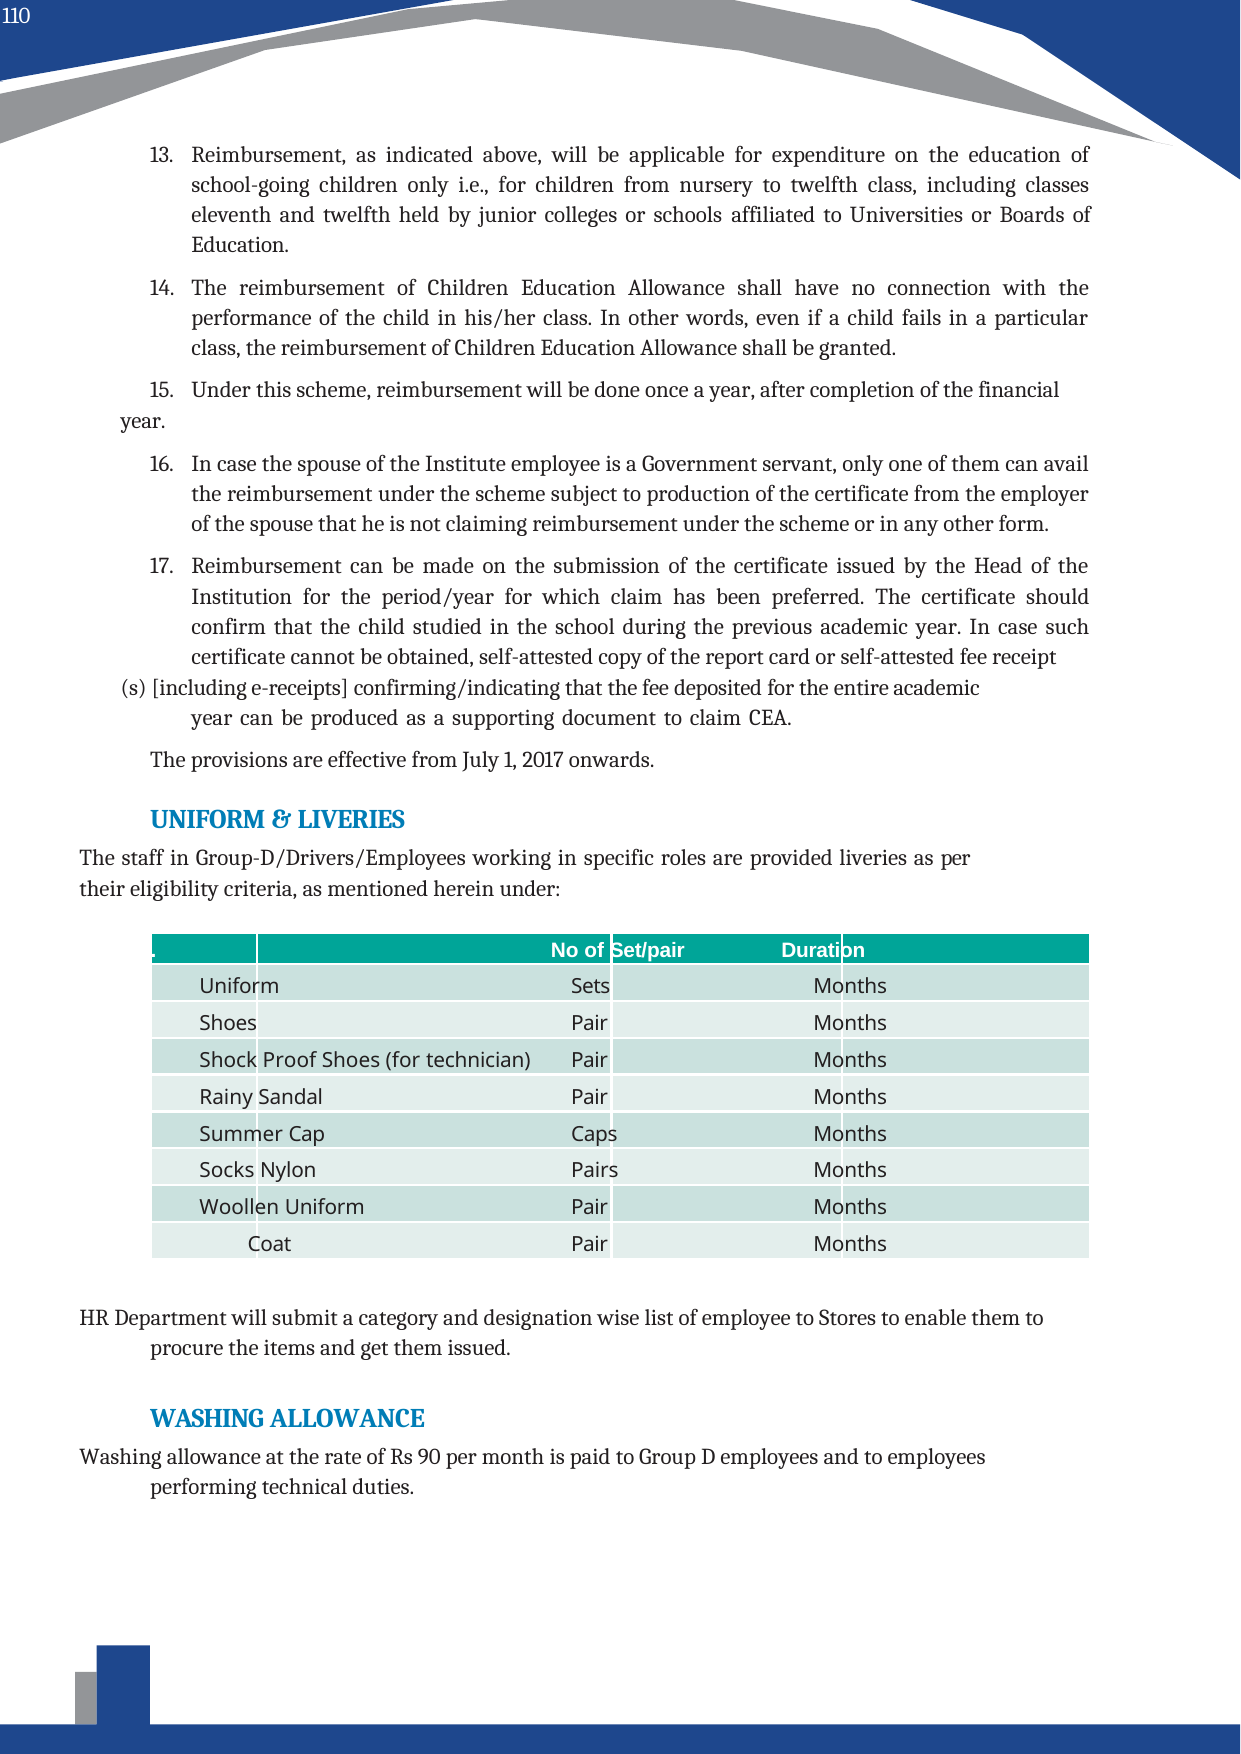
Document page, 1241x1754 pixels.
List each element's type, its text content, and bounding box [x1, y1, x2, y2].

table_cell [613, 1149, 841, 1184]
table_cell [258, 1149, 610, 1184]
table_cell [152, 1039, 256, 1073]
text HR Department will submit a category and designation wise list of employee to Stores to enable them to procure the items and get them issued. [79, 1305, 1091, 1361]
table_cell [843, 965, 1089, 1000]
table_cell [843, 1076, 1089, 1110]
text Washing allowance at the rate of Rs 90 per month is paid to Group D employees and to employees performing technical duties. [79, 1444, 1091, 1500]
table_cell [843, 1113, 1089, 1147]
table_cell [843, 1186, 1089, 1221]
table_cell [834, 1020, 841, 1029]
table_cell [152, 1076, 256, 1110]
list In case the spouse of the Institute employee is a Government servant, only one of them can avail the reimbursement under the scheme subject to production of the certificate from the employer of the spouse that he is not claiming reimbursement under the scheme or in any other form. [150, 451, 1090, 537]
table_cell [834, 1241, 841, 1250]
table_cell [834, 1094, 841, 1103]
text their eligibility criteria, as mentioned herein under: [79, 876, 1240, 902]
subtitle UNIFORM & LIVERIES [150, 804, 1240, 836]
text year. [120, 408, 1240, 434]
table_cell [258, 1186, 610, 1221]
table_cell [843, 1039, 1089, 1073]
text The staff in Group-D/Drivers/Employees working in specific roles are provided liveries as per [79, 845, 1240, 871]
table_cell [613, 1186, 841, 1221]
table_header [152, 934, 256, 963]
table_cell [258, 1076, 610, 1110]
subtitle WASHING ALLOWANCE [150, 1403, 1240, 1434]
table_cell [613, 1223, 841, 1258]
list The reimbursement of Children Education Allowance shall have no connection with the performance of the child in his/her class. In other words, even if a child fails in a particular class, the reimbursement of Children Education Allowance shall be granted. [150, 274, 1091, 361]
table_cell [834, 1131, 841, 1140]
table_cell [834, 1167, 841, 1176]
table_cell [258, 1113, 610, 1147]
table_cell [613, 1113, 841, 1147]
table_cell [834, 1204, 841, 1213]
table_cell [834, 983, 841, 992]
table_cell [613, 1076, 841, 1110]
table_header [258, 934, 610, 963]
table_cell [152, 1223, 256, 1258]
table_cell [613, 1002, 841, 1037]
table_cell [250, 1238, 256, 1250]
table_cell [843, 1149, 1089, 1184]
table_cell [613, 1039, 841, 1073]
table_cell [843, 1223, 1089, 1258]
list Reimbursement can be made on the submission of the certificate issued by the Head of the Institution for the period/year for which claim has been preferred. The certificate should confirm that the child studied in the school during the previous academic year. In case such certificate cannot be obtained, self-attested copy of the report card or self-attested fee receipt [150, 553, 1091, 670]
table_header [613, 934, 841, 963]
text year can be produced as a supporting document to claim CEA. The provisions are effective from July 1, 2017 onwards. [150, 705, 792, 774]
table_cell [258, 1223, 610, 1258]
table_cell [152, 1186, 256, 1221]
text (s) [including e-receipts] confirming/indicating that the fee deposited for the entire academic [120, 674, 1240, 701]
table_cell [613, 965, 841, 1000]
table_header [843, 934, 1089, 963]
list Reimbursement, as indicated above, will be applicable for expenditure on the education of school-going children only i.e., for children from nursery to twelfth class, including classes eleventh and twelfth held by junior colleges or schools affiliated to Universities or Boards of Education. [150, 142, 1091, 258]
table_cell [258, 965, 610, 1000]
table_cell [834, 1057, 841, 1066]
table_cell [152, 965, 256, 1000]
list Under this scheme, reimbursement will be done once a year, after completion of the financial [150, 377, 1240, 404]
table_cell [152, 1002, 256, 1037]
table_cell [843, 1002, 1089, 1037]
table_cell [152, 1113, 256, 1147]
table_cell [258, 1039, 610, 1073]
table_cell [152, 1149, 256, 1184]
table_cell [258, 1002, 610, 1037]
